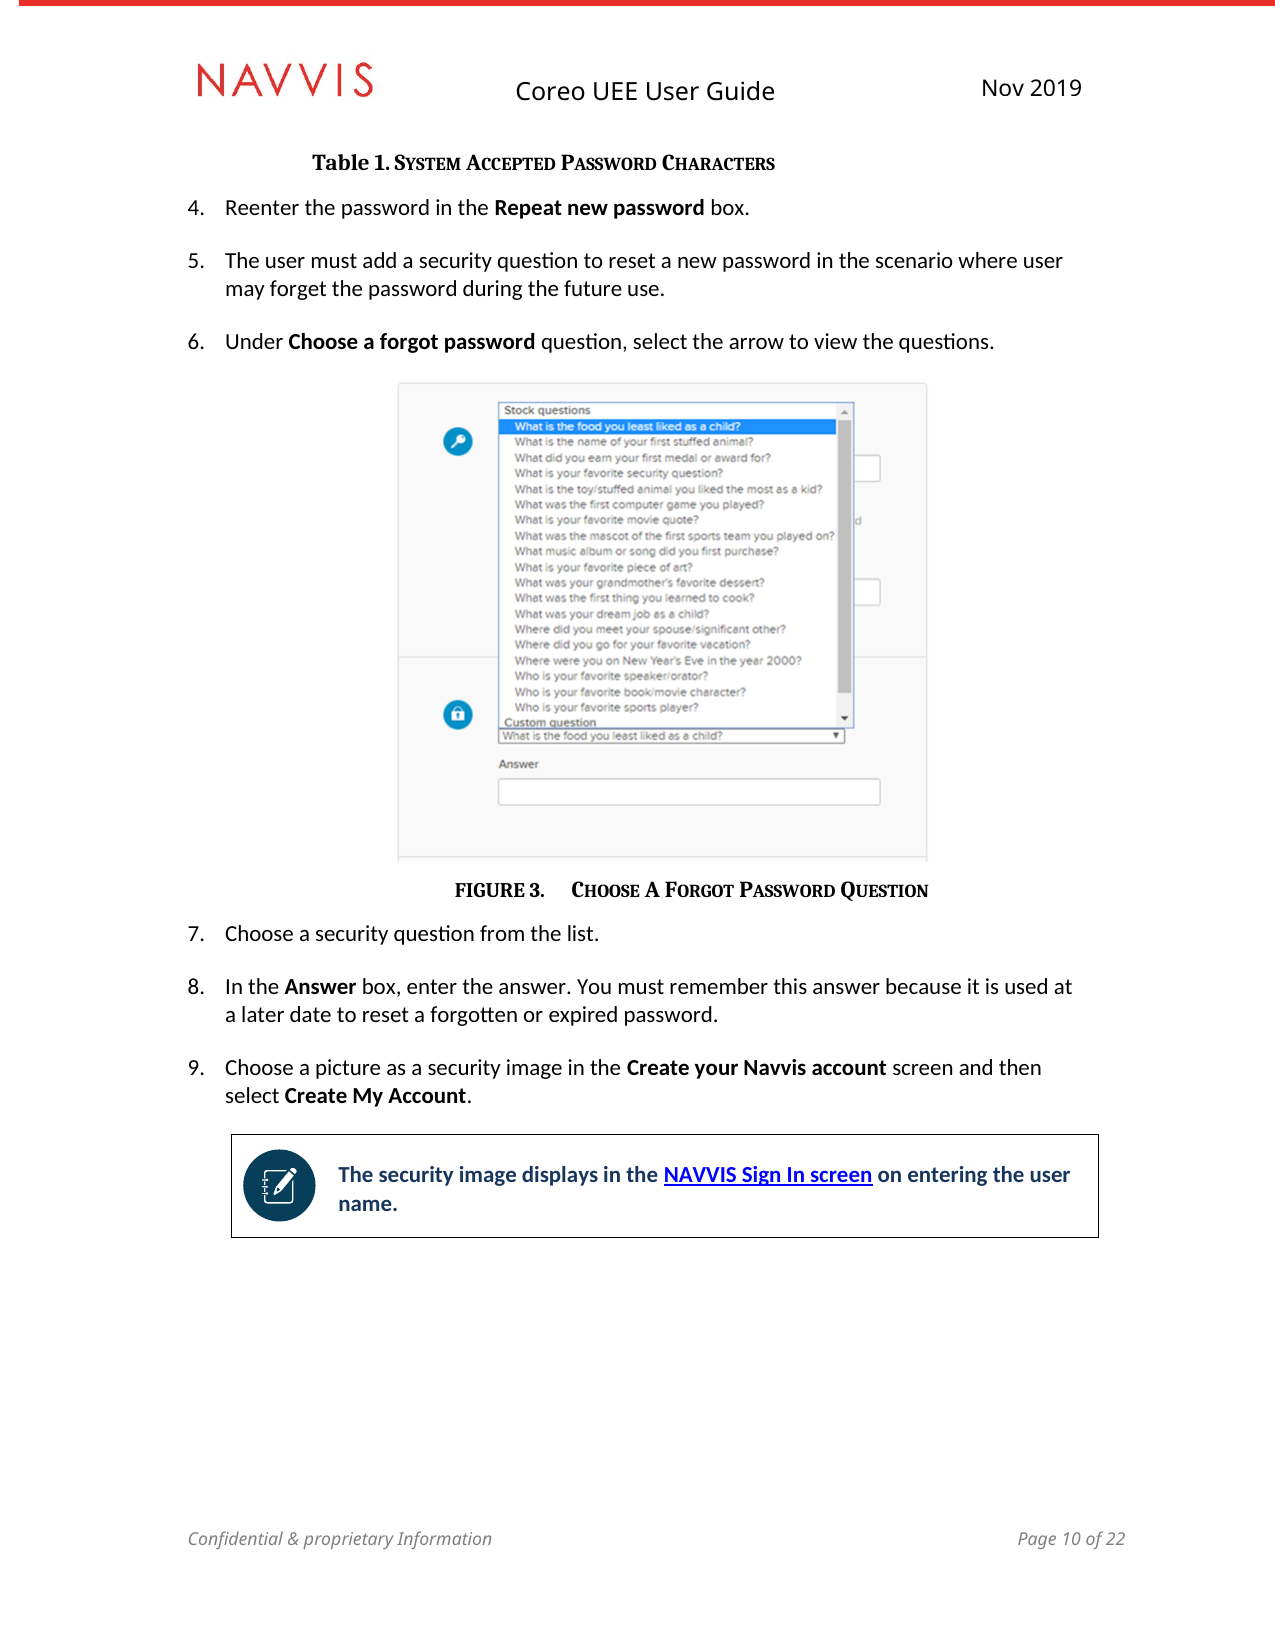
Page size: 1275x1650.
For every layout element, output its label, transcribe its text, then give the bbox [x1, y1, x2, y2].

text Choose A Forgot Password Question [296, 876, 1087, 903]
list In the Answer box, enter the answer. You must remember this answer because it is used at a later date to reset a forgotten or expired password. [187, 972, 1087, 1028]
list Under Choose a forgot password question, select the arrow to view the questions. [187, 327, 1087, 355]
list Reenter the password in the Repeat new password box. [187, 193, 1087, 221]
table_header The security image displays in the NAVVIS Sign In screen on entering the user name. [327, 1135, 1098, 1237]
picture [187, 55, 383, 104]
list The user must add a security question to reset a new password in the scenario where user may forget the password during the future use. [187, 246, 1087, 302]
table_header [232, 1135, 327, 1237]
text System Accepted Password Characters [312, 150, 1087, 176]
list Choose a picture as a security image in the Create your Navvis account screen and then select Create My Account. [187, 1053, 1087, 1109]
picture [393, 379, 932, 864]
list Choose a security question from the list. [187, 919, 1087, 947]
